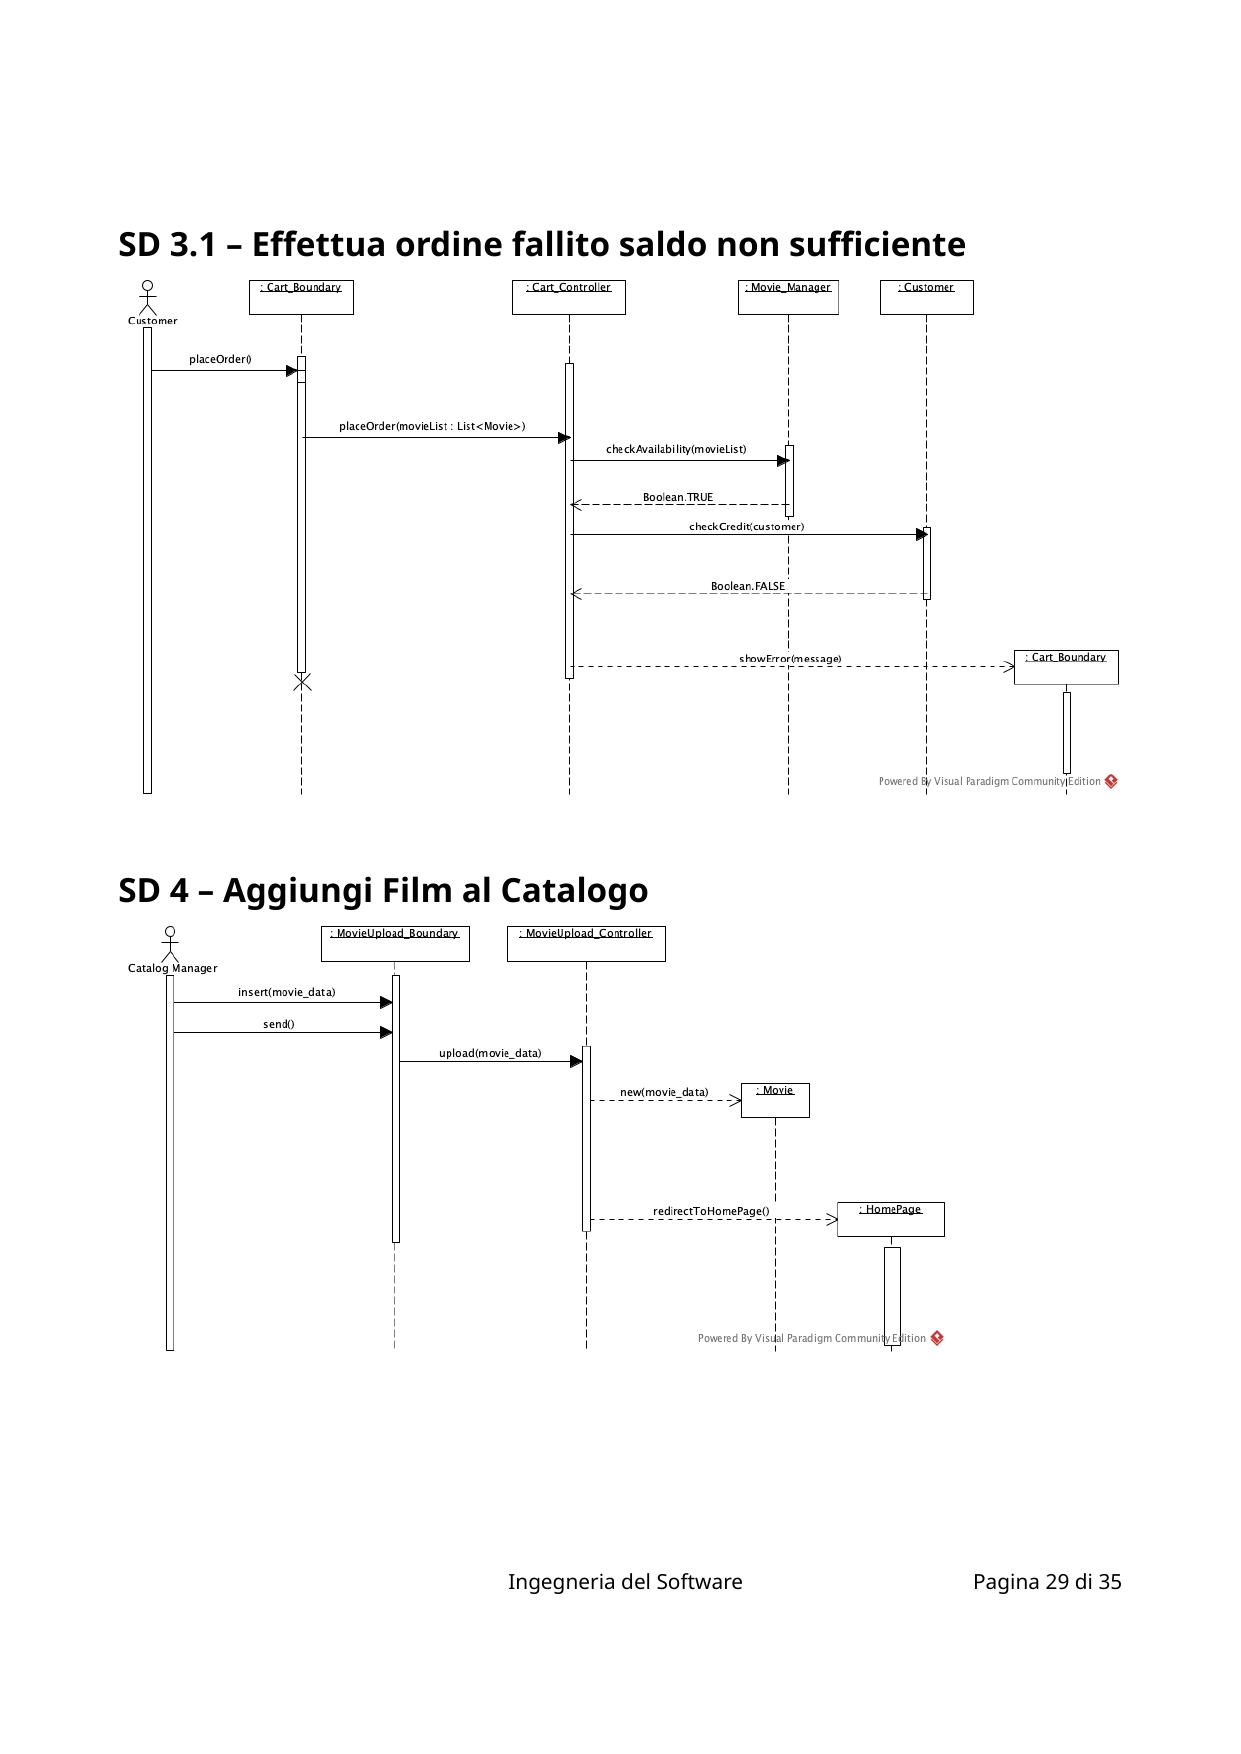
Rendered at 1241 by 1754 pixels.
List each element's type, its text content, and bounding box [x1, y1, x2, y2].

picture [118, 278, 1122, 797]
text SD 3.1 – Effettua ordine fallito saldo non sufficiente [118, 220, 1122, 266]
text SD 4 – Aggiungi Film al Catalogo [118, 867, 1122, 912]
picture [118, 925, 948, 1354]
